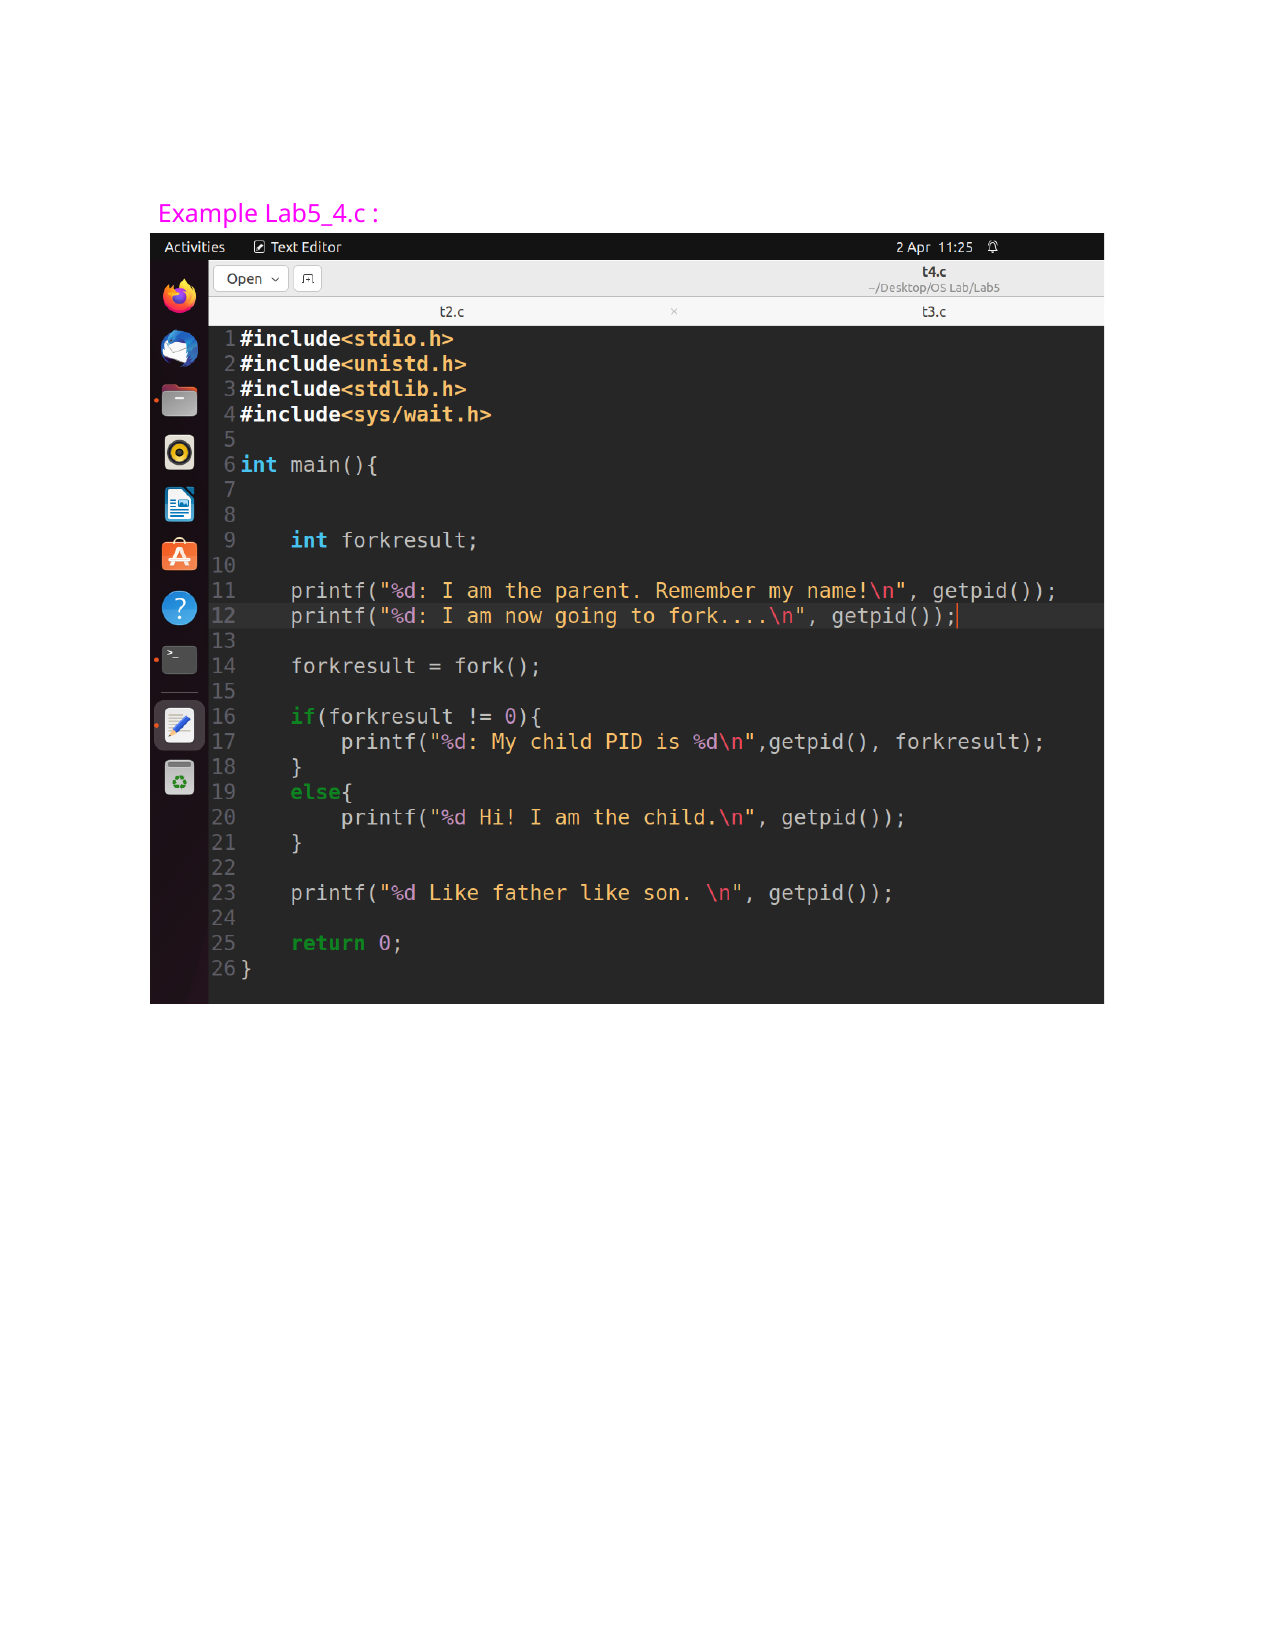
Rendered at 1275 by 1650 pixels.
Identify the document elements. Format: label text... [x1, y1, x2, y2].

subtitle Example Lab5_4.c : [150, 192, 1125, 231]
picture [150, 233, 1105, 1004]
